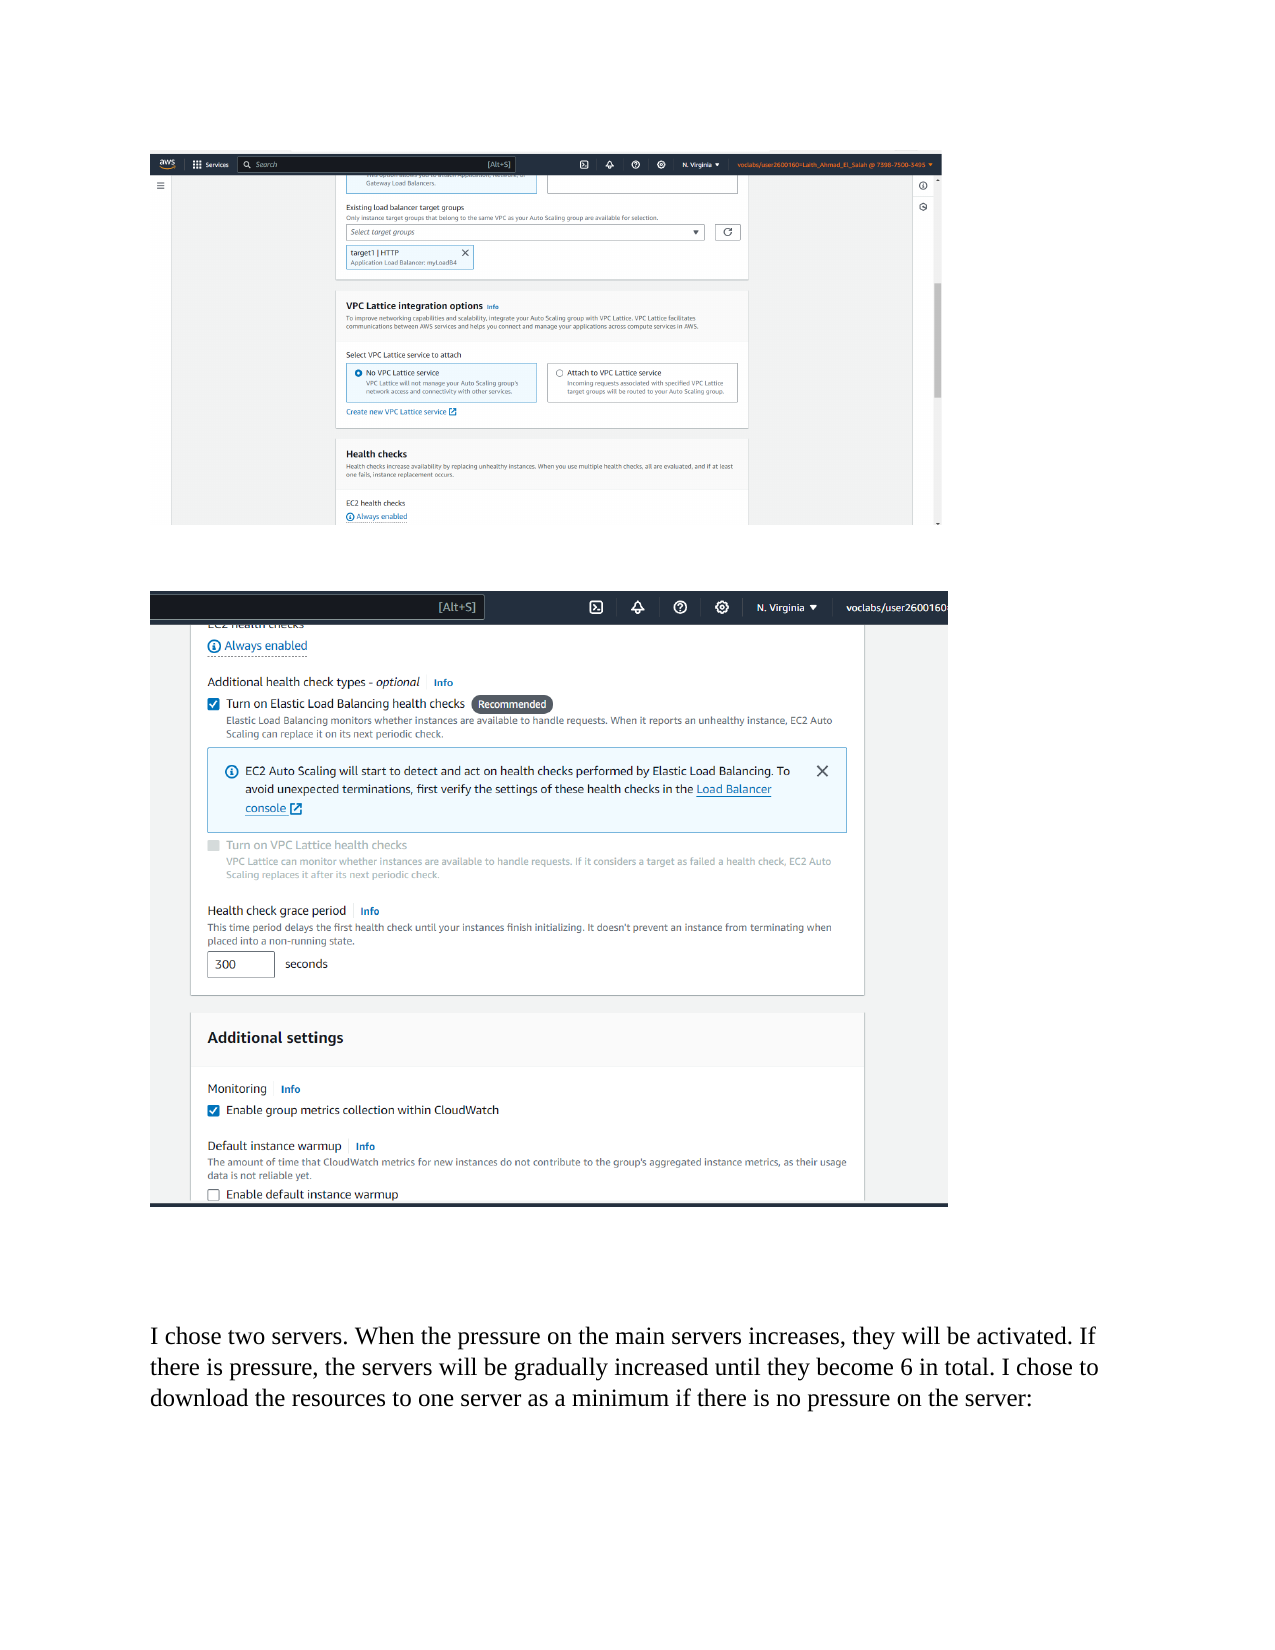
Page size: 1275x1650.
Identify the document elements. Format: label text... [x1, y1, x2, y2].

picture [150, 150, 942, 525]
picture [150, 591, 948, 1207]
text I chose two servers. When the pressure on the main servers increases, they will be activated. If there is pressure, the servers will be gradually increased until they become 6 in total. I chose to download the resources to one server as a minimum if there is no pressure on the server: [150, 1321, 1125, 1412]
